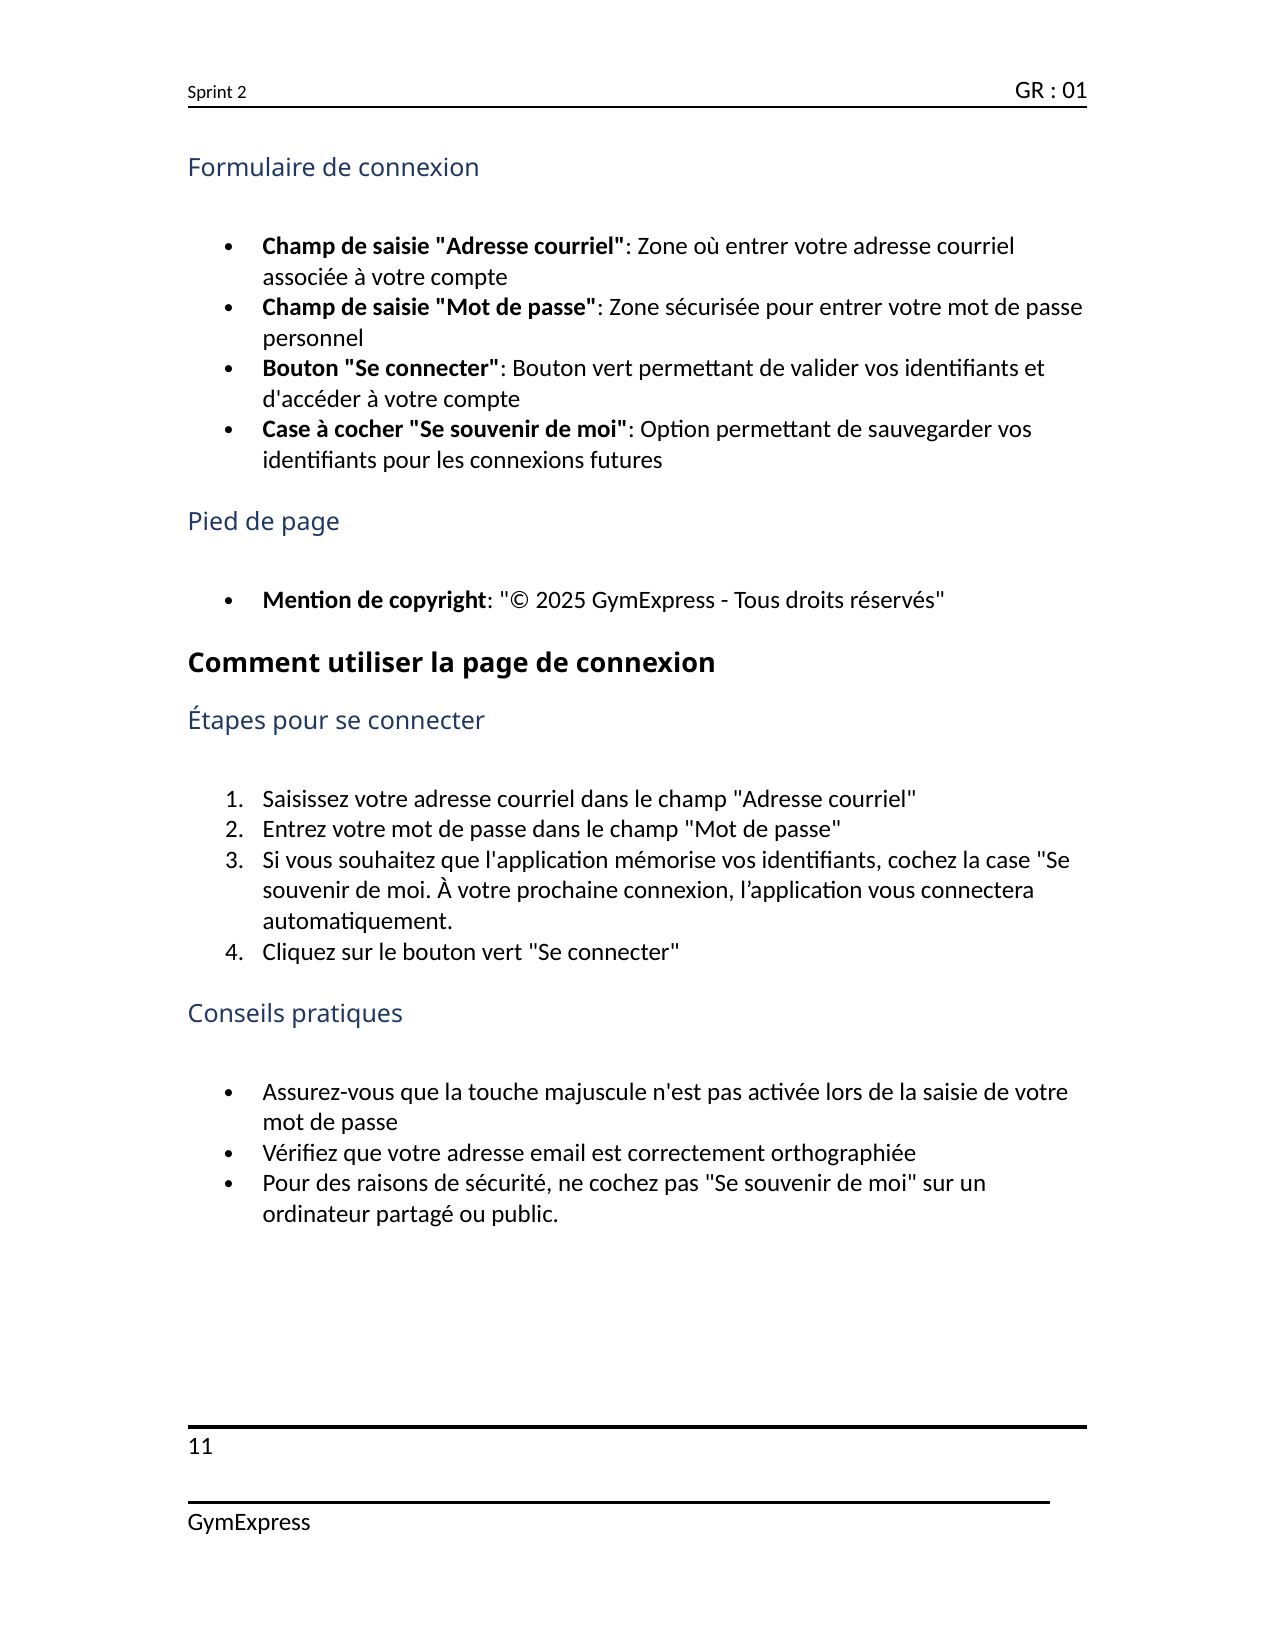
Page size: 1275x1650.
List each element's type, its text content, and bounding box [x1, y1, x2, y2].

list Entrez votre mot de passe dans le champ "Mot de passe" [225, 814, 1087, 844]
list Bouton "Se connecter": Bouton vert permettant de valider vos identifiants et d'accéder à votre compte [225, 352, 1087, 413]
subtitle Conseils pratiques [187, 995, 1087, 1029]
list Champ de saisie "Adresse courriel": Zone où entrer votre adresse courriel associée à votre compte [225, 230, 1087, 291]
list Assurez-vous que la touche majuscule n'est pas activée lors de la saisie de votre mot de passe [225, 1076, 1087, 1137]
list Vérifiez que votre adresse email est correctement orthographiée [225, 1137, 1087, 1167]
list Case à cocher "Se souvenir de moi": Option permettant de sauvegarder vos identifiants pour les connexions futures [225, 413, 1087, 474]
list Cliquez sur le bouton vert "Se connecter" [225, 936, 1087, 966]
subtitle Étapes pour se connecter [187, 703, 1087, 737]
subtitle Formulaire de connexion [187, 150, 1087, 184]
list Si vous souhaitez que l'application mémorise vos identifiants, cochez la case "Se souvenir de moi. À votre prochaine connexion, l’application vous connectera automatiquement. [225, 844, 1087, 936]
list Mention de copyright: "© 2025 GymExpress - Tous droits réservés" [225, 584, 1087, 614]
subtitle Comment utiliser la page de connexion [187, 643, 1087, 680]
list Pour des raisons de sécurité, ne cochez pas "Se souvenir de moi" sur un ordinateur partagé ou public. [225, 1167, 1087, 1228]
subtitle Pied de page [187, 503, 1087, 538]
list Saisissez votre adresse courriel dans le champ "Adresse courriel" [225, 783, 1087, 814]
list Champ de saisie "Mot de passe": Zone sécurisée pour entrer votre mot de passe personnel [225, 291, 1087, 352]
